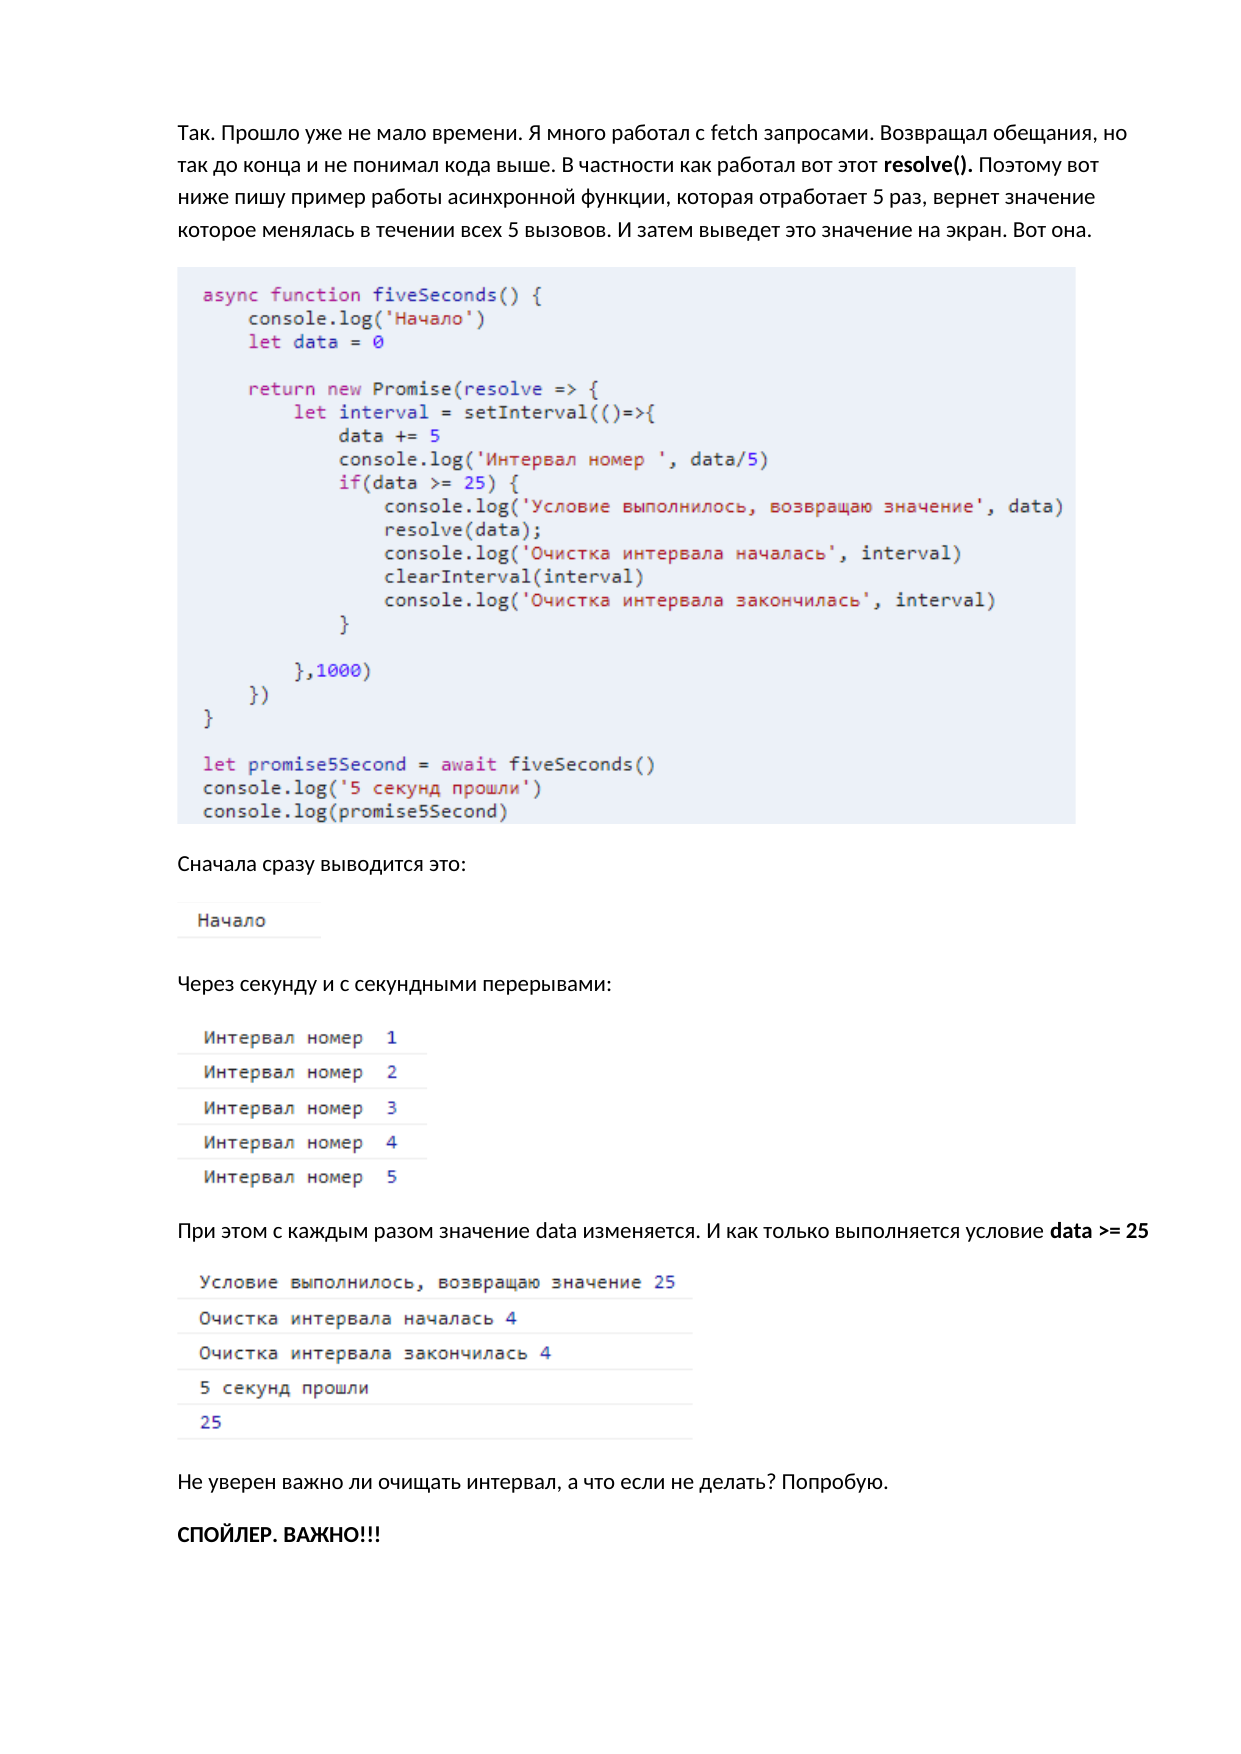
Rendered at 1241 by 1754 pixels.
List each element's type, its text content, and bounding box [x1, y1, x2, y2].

text Так. Прошло уже не мало времени. Я много работал с fetch запросами. Возвращал обещания, но так до конца и не понимал кода выше. В частности как работал вот этот resolve(). Поэтому вот ниже пишу пример работы асинхронной функции, которая отработает 5 раз, вернет значение которое менялась в течении всех 5 вызовов. И затем выведет это значение на экран. Вот она. [177, 118, 1152, 243]
picture [177, 902, 321, 945]
text Через секунду и с секундными перерывами: [177, 969, 1152, 997]
picture [177, 1022, 428, 1191]
text При этом с каждым разом значение data изменяется. И как только выполняется условие data >= 25 [177, 1216, 1152, 1244]
text СПОЙЛЕР. ВАЖНО!!! [177, 1520, 1152, 1548]
text Не уверен важно ли очищать интервал, а что если не делать? Попробую. [177, 1467, 1152, 1495]
text Сначала сразу выводится это: [177, 849, 1152, 877]
picture [177, 267, 1076, 824]
picture [177, 1268, 693, 1443]
